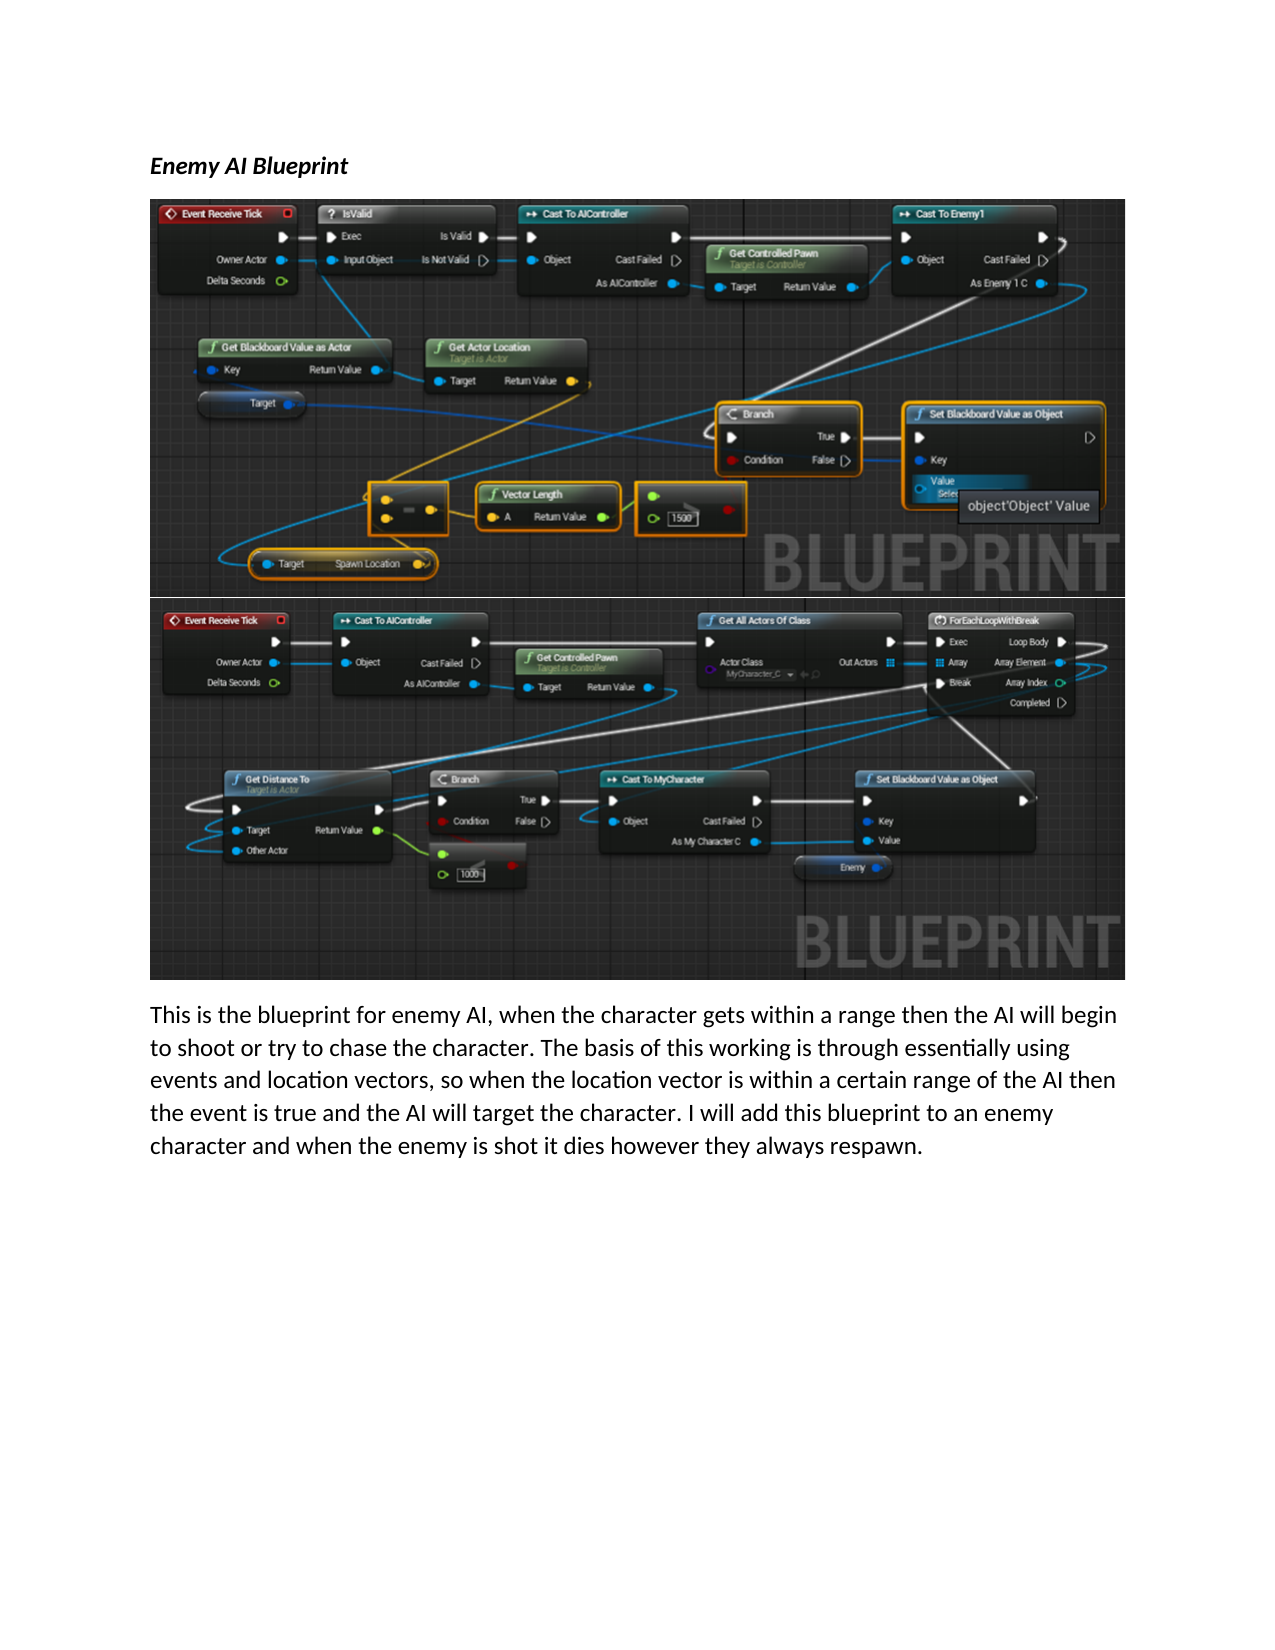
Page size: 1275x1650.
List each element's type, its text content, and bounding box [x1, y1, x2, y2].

text Enemy AI Blueprint [150, 150, 1125, 181]
text This is the blueprint for enemy AI, when the character gets within a range then the AI will begin to shoot or try to chase the character. The basis of this working is through essentially using events and location vectors, so when the location vector is within a certain range of the AI then the event is true and the AI will target the character. I will add this blueprint to an enemy character and when the enemy is shot it dies however they always respawn. [150, 999, 1125, 1161]
picture [150, 598, 1125, 980]
picture [150, 199, 1125, 597]
